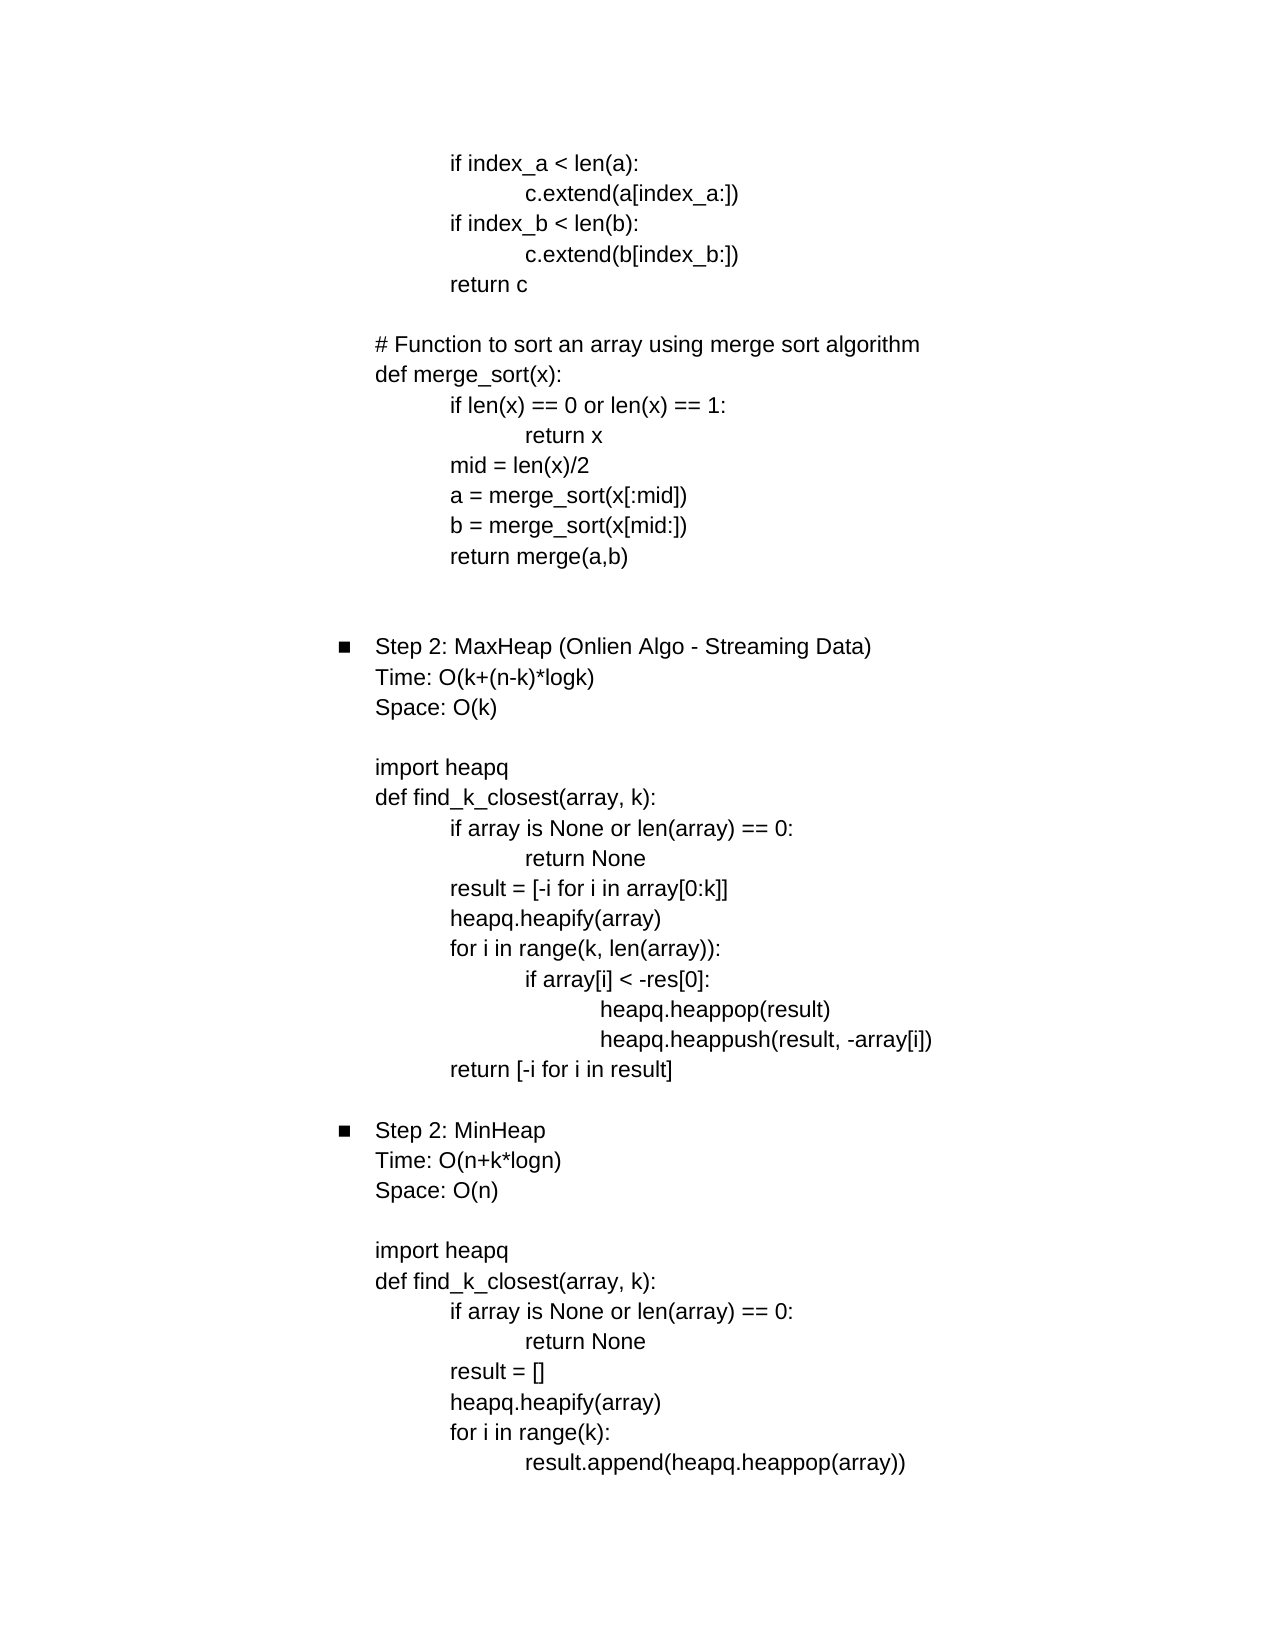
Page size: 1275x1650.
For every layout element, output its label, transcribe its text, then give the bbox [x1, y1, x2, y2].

text if array is None or len(array) == 0: [375, 1298, 1125, 1324]
text heapq.heappop(result) [375, 996, 1125, 1022]
text for i in range(k): [375, 1419, 1125, 1445]
text return merge(a,b) [375, 543, 1125, 569]
text mid = len(x)/2 [375, 452, 1125, 478]
text def merge_sort(x): [375, 361, 1125, 388]
text heapq.heapify(array) [375, 905, 1125, 932]
text Space: O(n) [300, 1177, 1125, 1203]
text result = [-i for i in array[0:k]] [375, 875, 1125, 901]
text a = merge_sort(x[:mid]) [375, 482, 1125, 509]
list Step 2: MaxHeap (Onlien Algo - Streaming Data) [337, 633, 1125, 660]
text heapq.heappush(result, -array[i]) [375, 1026, 1125, 1052]
text if array[i] < -res[0]: [375, 966, 1125, 992]
text def find_k_closest(array, k): [375, 784, 1125, 811]
text if index_b < len(b): [150, 210, 1125, 237]
text heapq.heapify(array) [450, 1388, 1125, 1415]
text result = [] [375, 1358, 1125, 1385]
text c.extend(b[index_b:]) [150, 241, 1125, 267]
text Space: O(k) [300, 694, 1125, 720]
text return None [375, 845, 1125, 871]
list Step 2: MinHeap [337, 1117, 1125, 1143]
text import heapq [375, 1237, 1125, 1264]
text import heapq [375, 754, 1125, 781]
text if index_a < len(a): [150, 150, 1125, 176]
text return x [375, 422, 1125, 448]
text result.append(heapq.heappop(array)) [375, 1449, 1125, 1475]
text # Function to sort an array using merge sort algorithm [375, 331, 1125, 358]
text return c [150, 271, 1125, 297]
text for i in range(k, len(array)): [375, 935, 1125, 962]
text return [-i for i in result] [375, 1056, 1125, 1083]
text b = merge_sort(x[mid:]) [375, 512, 1125, 539]
text def find_k_closest(array, k): [375, 1268, 1125, 1294]
text c.extend(a[index_a:]) [150, 180, 1125, 207]
text Time: O(k+(n-k)*logk) [300, 663, 1125, 690]
text Time: O(n+k*logn) [300, 1147, 1125, 1173]
text if array is None or len(array) == 0: [375, 814, 1125, 841]
text return None [450, 1328, 1125, 1354]
text if len(x) == 0 or len(x) == 1: [375, 392, 1125, 418]
